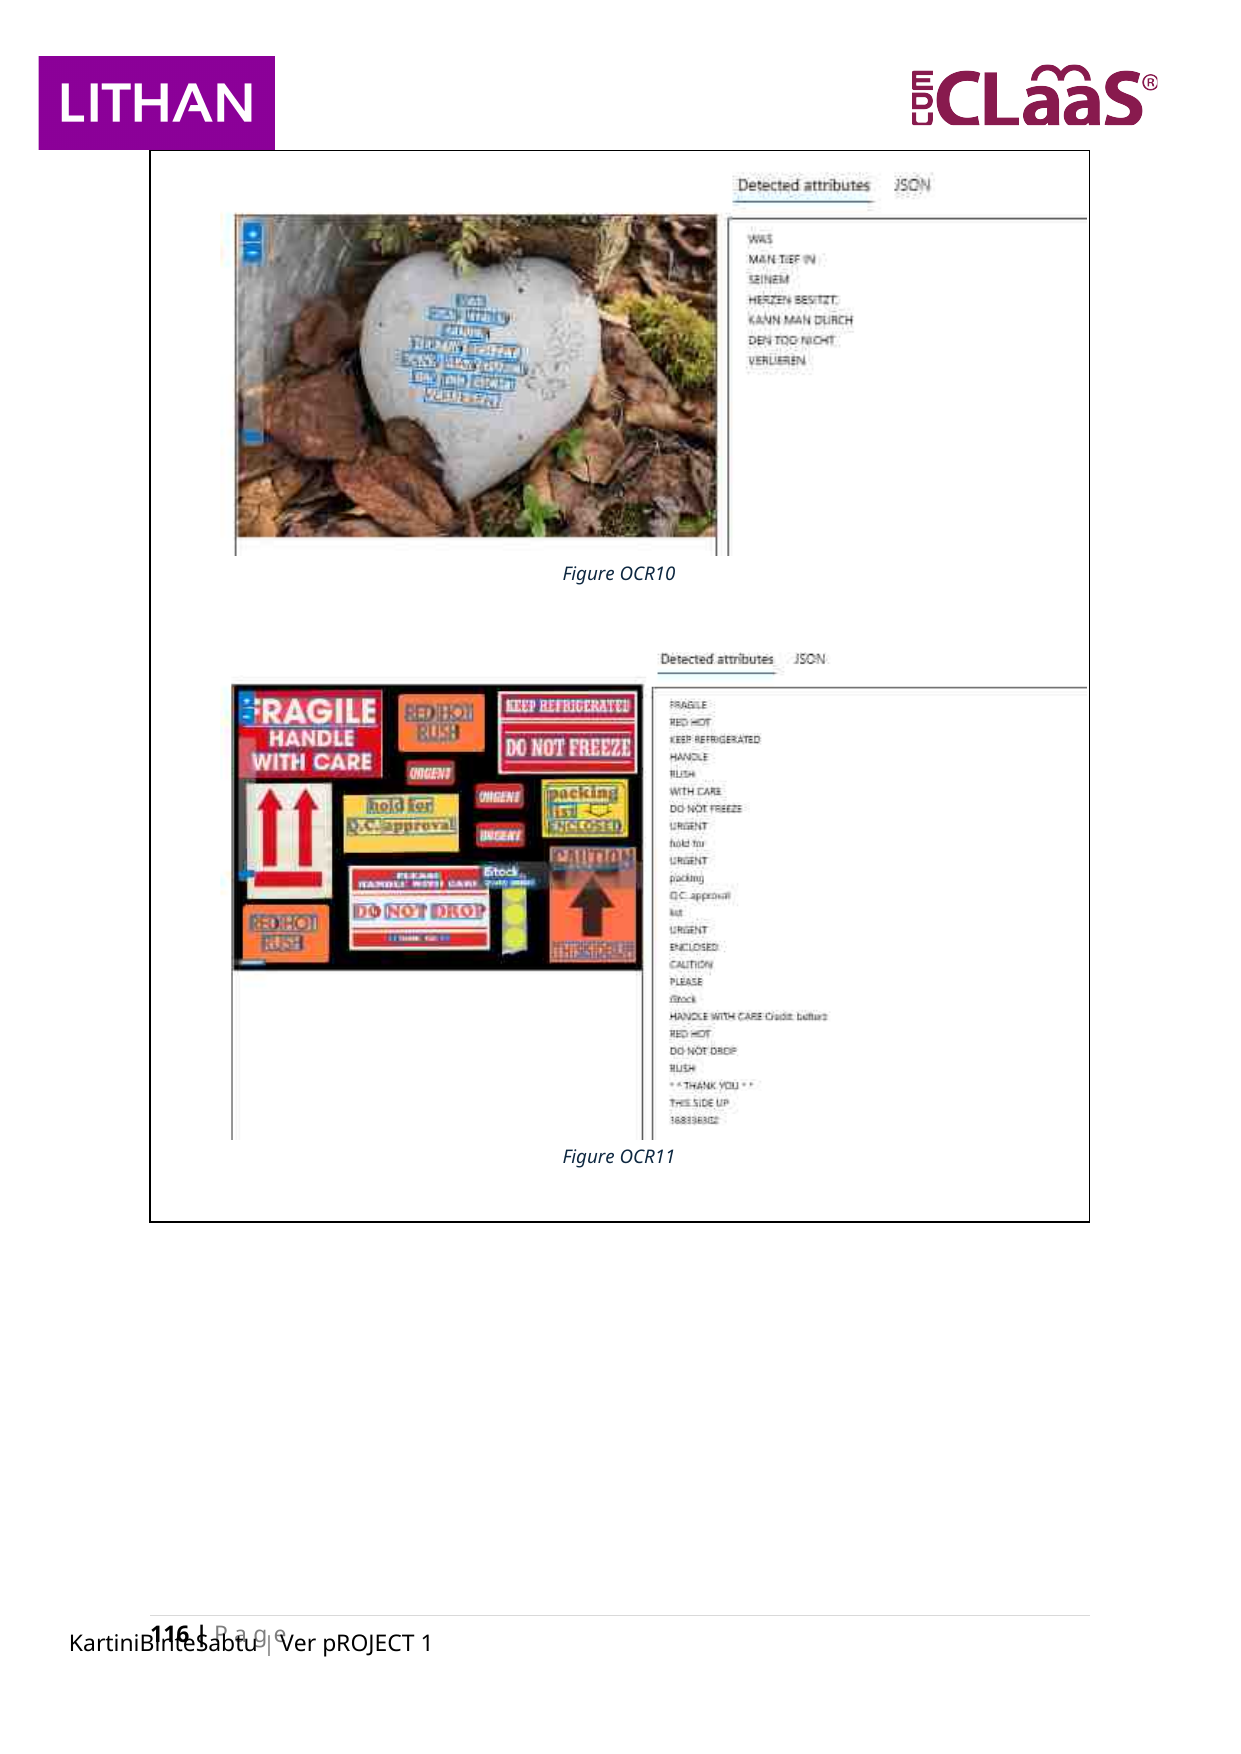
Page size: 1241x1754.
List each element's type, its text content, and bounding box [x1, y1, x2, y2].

picture [911, 64, 1158, 126]
picture [38, 56, 275, 150]
picture [220, 641, 1087, 1140]
picture [220, 159, 1087, 556]
